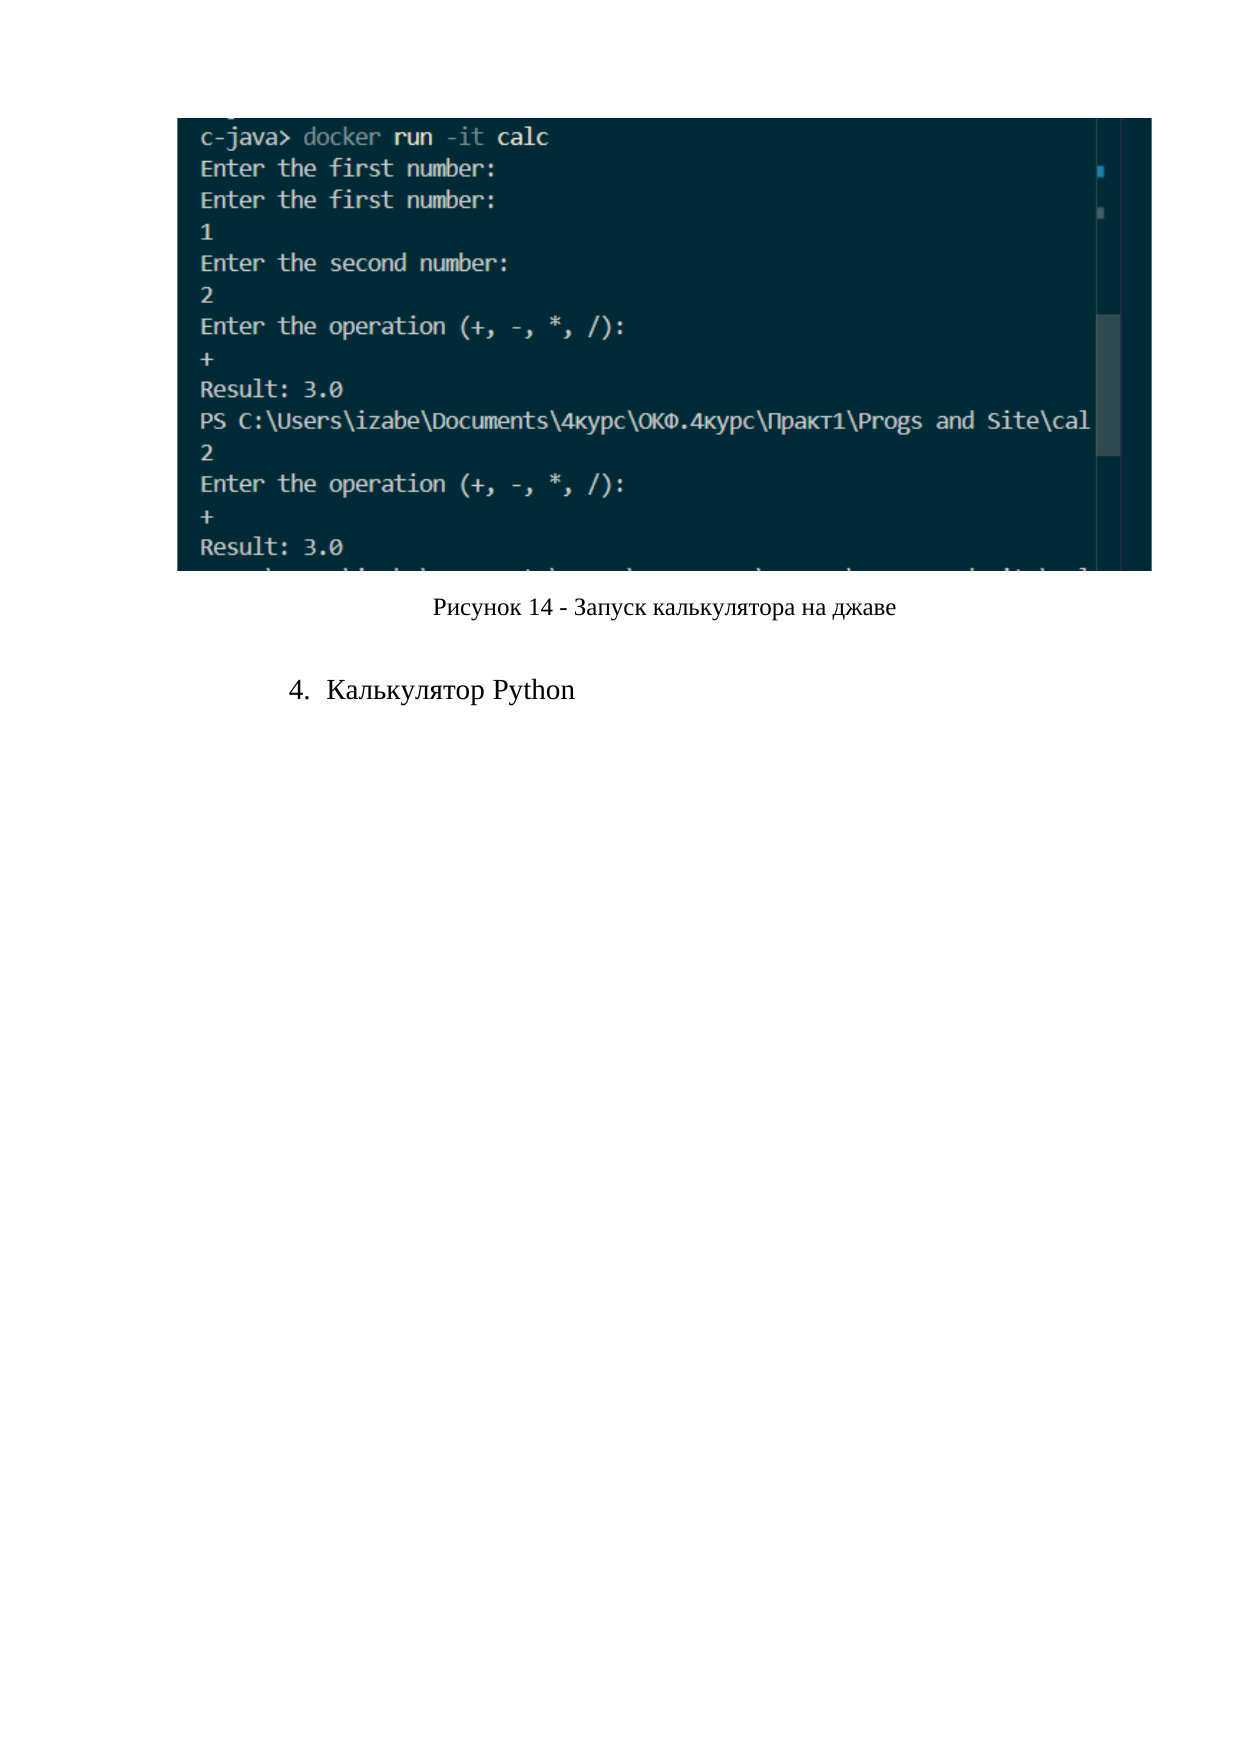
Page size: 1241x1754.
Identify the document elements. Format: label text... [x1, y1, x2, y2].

picture [487, 488, 493, 496]
picture [202, 540, 251, 555]
picture [428, 253, 484, 271]
picture [255, 164, 265, 176]
picture [415, 190, 471, 208]
picture [384, 191, 393, 208]
picture [989, 421, 1001, 429]
picture [382, 411, 420, 429]
picture [281, 253, 297, 271]
picture [474, 196, 485, 208]
picture [462, 474, 469, 497]
picture [278, 158, 317, 176]
picture [1053, 418, 1062, 429]
picture [562, 413, 587, 429]
text Рисунок 14 - Запуск калькулятора на джаве [177, 592, 1152, 621]
picture [473, 322, 484, 334]
picture [1096, 118, 1121, 571]
picture [988, 413, 999, 421]
picture [254, 537, 264, 555]
picture [202, 353, 214, 365]
picture [590, 474, 599, 494]
picture [278, 475, 290, 492]
picture [523, 412, 535, 429]
picture [957, 411, 974, 429]
picture [281, 190, 297, 208]
picture [266, 538, 277, 555]
picture [817, 413, 844, 429]
picture [537, 132, 546, 145]
picture [344, 196, 354, 208]
picture [266, 380, 277, 397]
picture [280, 131, 290, 145]
picture [344, 411, 351, 424]
picture [1014, 412, 1025, 429]
picture [305, 382, 316, 397]
list Калькулятор Python [288, 672, 1152, 705]
picture [848, 411, 858, 431]
picture [255, 479, 265, 492]
picture [498, 127, 535, 145]
picture [382, 322, 393, 334]
picture [240, 132, 265, 145]
picture [229, 317, 238, 334]
picture [304, 127, 321, 145]
picture [604, 316, 611, 338]
picture [408, 158, 485, 176]
picture [203, 193, 219, 208]
picture [239, 479, 252, 492]
picture [281, 316, 297, 334]
picture [551, 316, 561, 325]
picture [202, 224, 209, 239]
picture [395, 132, 430, 145]
picture [639, 413, 665, 429]
picture [461, 132, 470, 145]
picture [1026, 416, 1039, 429]
picture [299, 259, 317, 271]
picture [330, 479, 368, 497]
picture [421, 259, 426, 271]
picture [330, 382, 343, 397]
picture [203, 319, 219, 334]
picture [202, 132, 211, 145]
picture [395, 475, 406, 492]
picture [330, 322, 368, 340]
picture [424, 322, 439, 334]
picture [356, 132, 368, 145]
picture [428, 134, 432, 145]
picture [420, 322, 425, 332]
picture [331, 158, 343, 176]
picture [526, 330, 532, 338]
picture [358, 416, 367, 429]
picture [203, 160, 238, 176]
picture [397, 317, 419, 334]
picture [299, 322, 317, 334]
picture [371, 170, 380, 176]
picture [202, 445, 213, 460]
picture [1081, 411, 1089, 429]
picture [441, 322, 445, 334]
picture [409, 479, 418, 492]
picture [278, 413, 341, 429]
picture [239, 196, 252, 208]
picture [1003, 416, 1012, 429]
picture [408, 196, 413, 208]
picture [691, 413, 716, 429]
picture [937, 416, 959, 429]
picture [551, 474, 561, 483]
picture [203, 256, 219, 271]
picture [589, 316, 599, 337]
picture [420, 479, 445, 492]
picture [473, 128, 483, 145]
picture [565, 330, 571, 338]
picture [202, 287, 212, 302]
picture [299, 196, 317, 208]
picture [717, 416, 753, 434]
picture [345, 164, 354, 176]
picture [267, 411, 277, 431]
picture [227, 475, 238, 492]
picture [239, 259, 252, 271]
picture [382, 479, 393, 492]
picture [525, 488, 532, 496]
picture [487, 330, 493, 338]
picture [422, 411, 432, 431]
picture [292, 474, 317, 492]
picture [764, 413, 806, 434]
picture [809, 416, 819, 429]
picture [433, 413, 469, 429]
picture [589, 416, 624, 434]
picture [551, 411, 561, 431]
picture [229, 132, 237, 150]
picture [331, 259, 366, 271]
picture [330, 540, 343, 555]
picture [229, 191, 238, 208]
picture [364, 196, 380, 208]
picture [538, 416, 548, 429]
picture [202, 413, 225, 429]
picture [345, 127, 355, 145]
picture [860, 413, 922, 434]
picture [321, 132, 340, 145]
picture [202, 382, 251, 397]
picture [358, 160, 393, 176]
picture [665, 413, 678, 429]
picture [564, 488, 571, 496]
picture [389, 253, 406, 271]
picture [239, 164, 252, 176]
picture [254, 379, 264, 397]
picture [1064, 416, 1077, 429]
picture [462, 316, 469, 340]
picture [215, 421, 227, 429]
picture [473, 479, 485, 492]
picture [371, 479, 381, 492]
picture [214, 479, 225, 492]
picture [604, 474, 611, 497]
picture [203, 476, 212, 492]
picture [239, 413, 251, 429]
picture [372, 259, 387, 271]
picture [305, 540, 316, 555]
picture [370, 416, 380, 429]
picture [331, 190, 342, 208]
picture [229, 254, 238, 271]
picture [239, 322, 252, 334]
picture [473, 416, 522, 429]
picture [266, 132, 277, 145]
